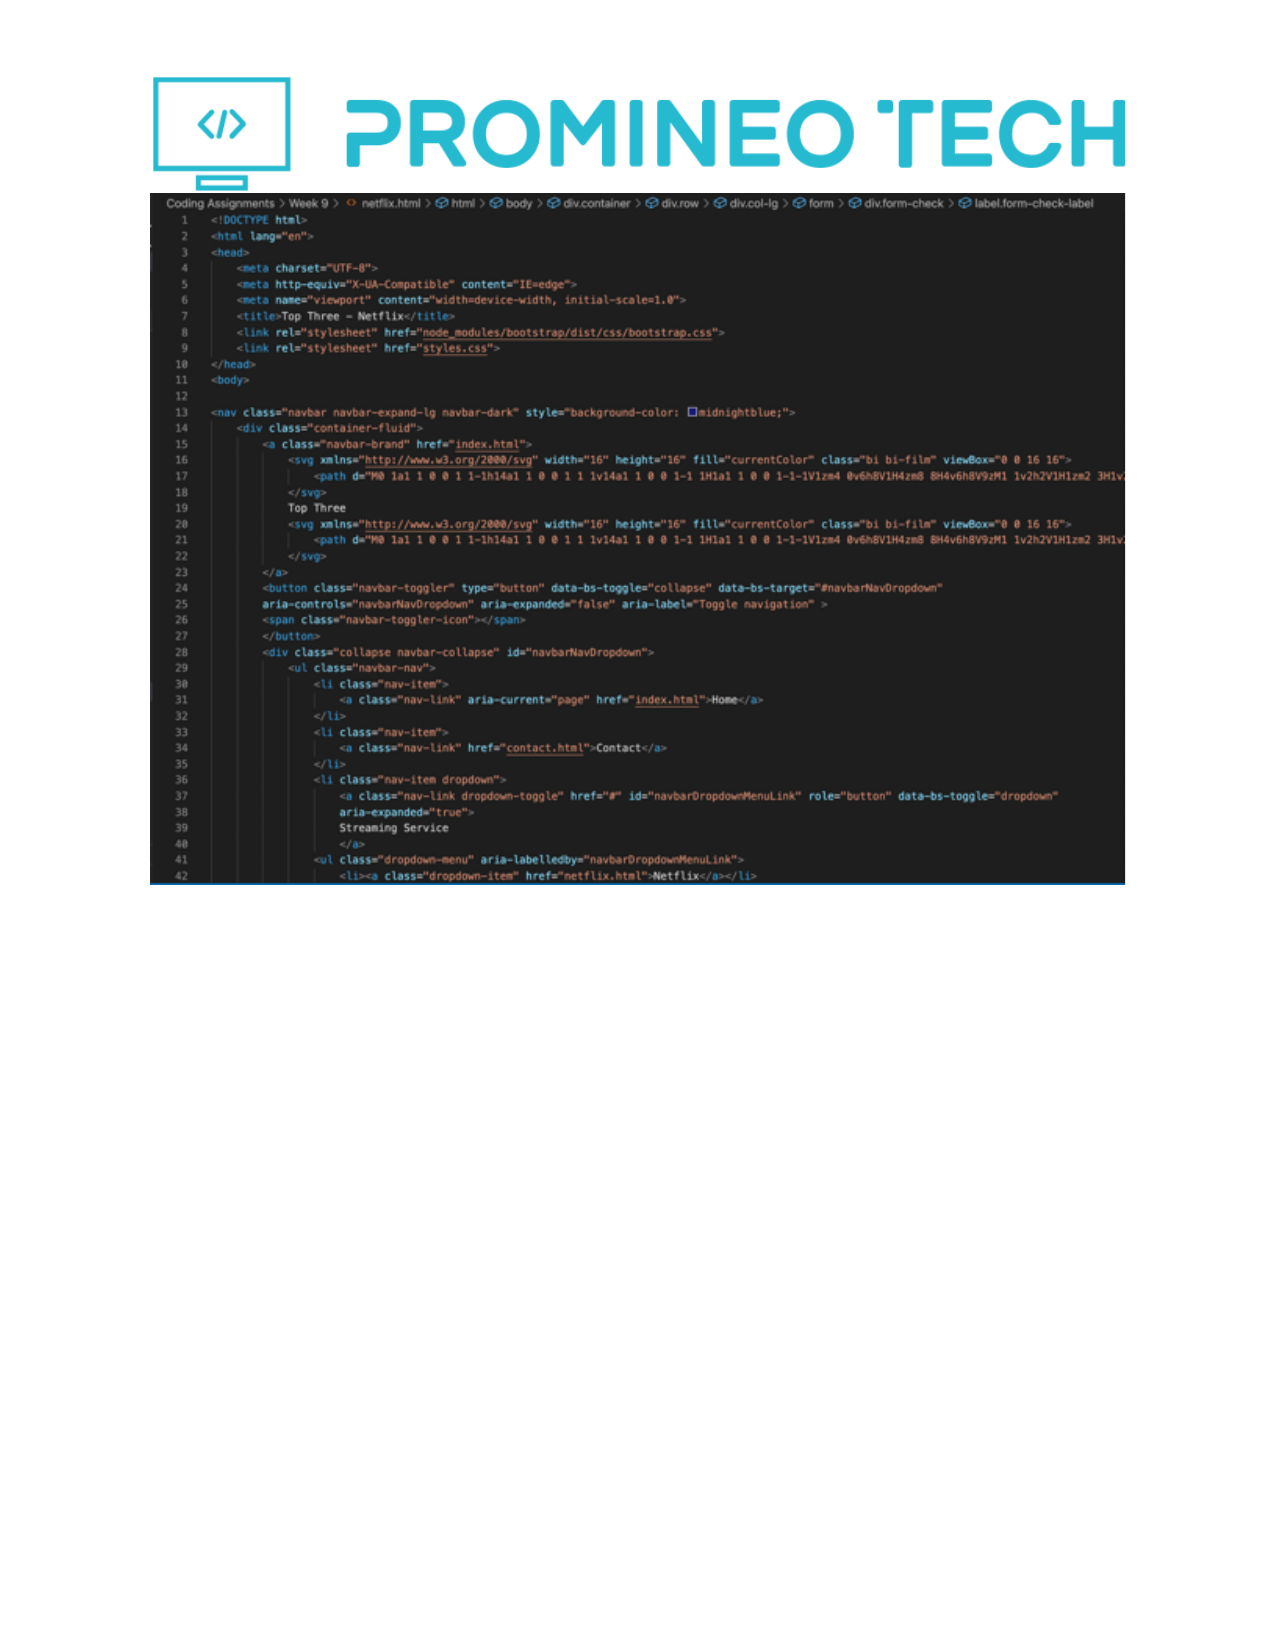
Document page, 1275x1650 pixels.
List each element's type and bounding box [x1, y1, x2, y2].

picture [150, 75, 1125, 885]
